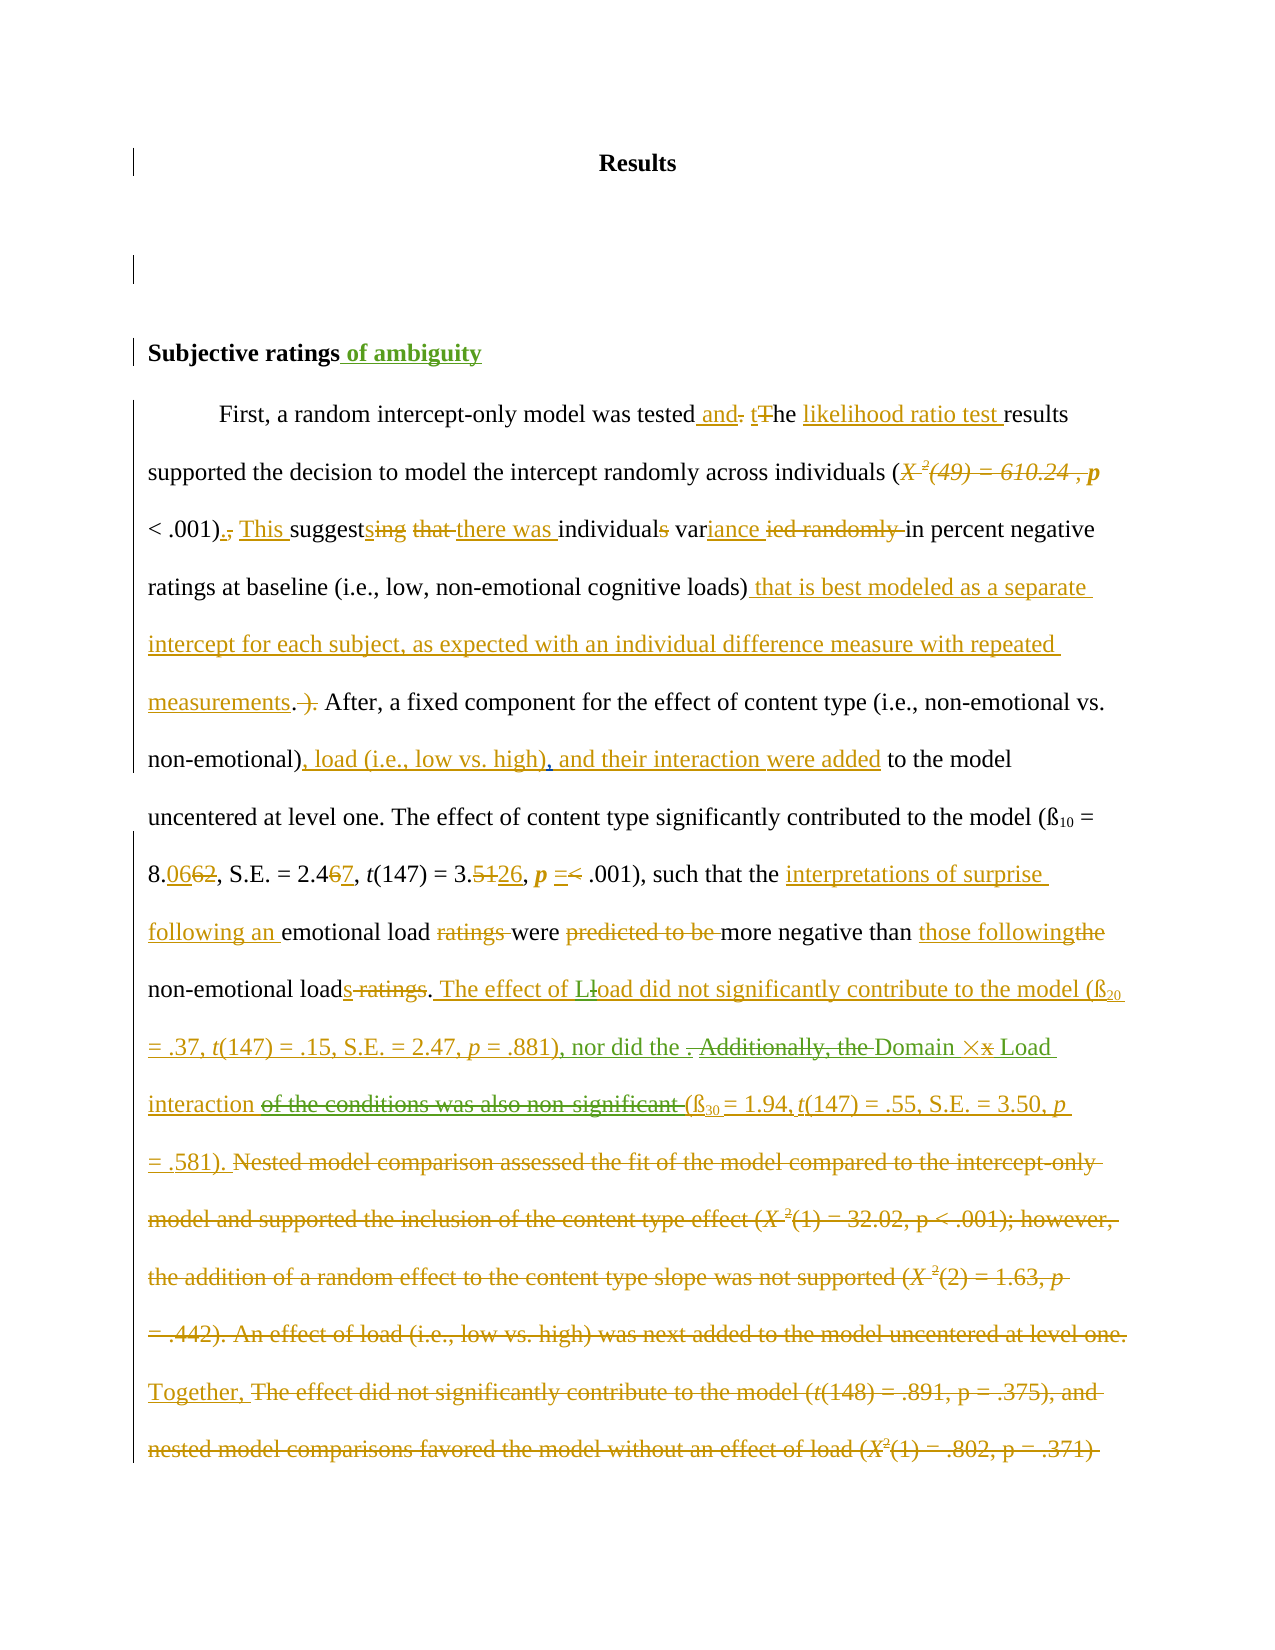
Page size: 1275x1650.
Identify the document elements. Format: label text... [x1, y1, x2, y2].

subtitle Subjective ratings [148, 338, 1127, 366]
subtitle Results [148, 148, 1127, 176]
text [148, 1337, 1127, 1463]
